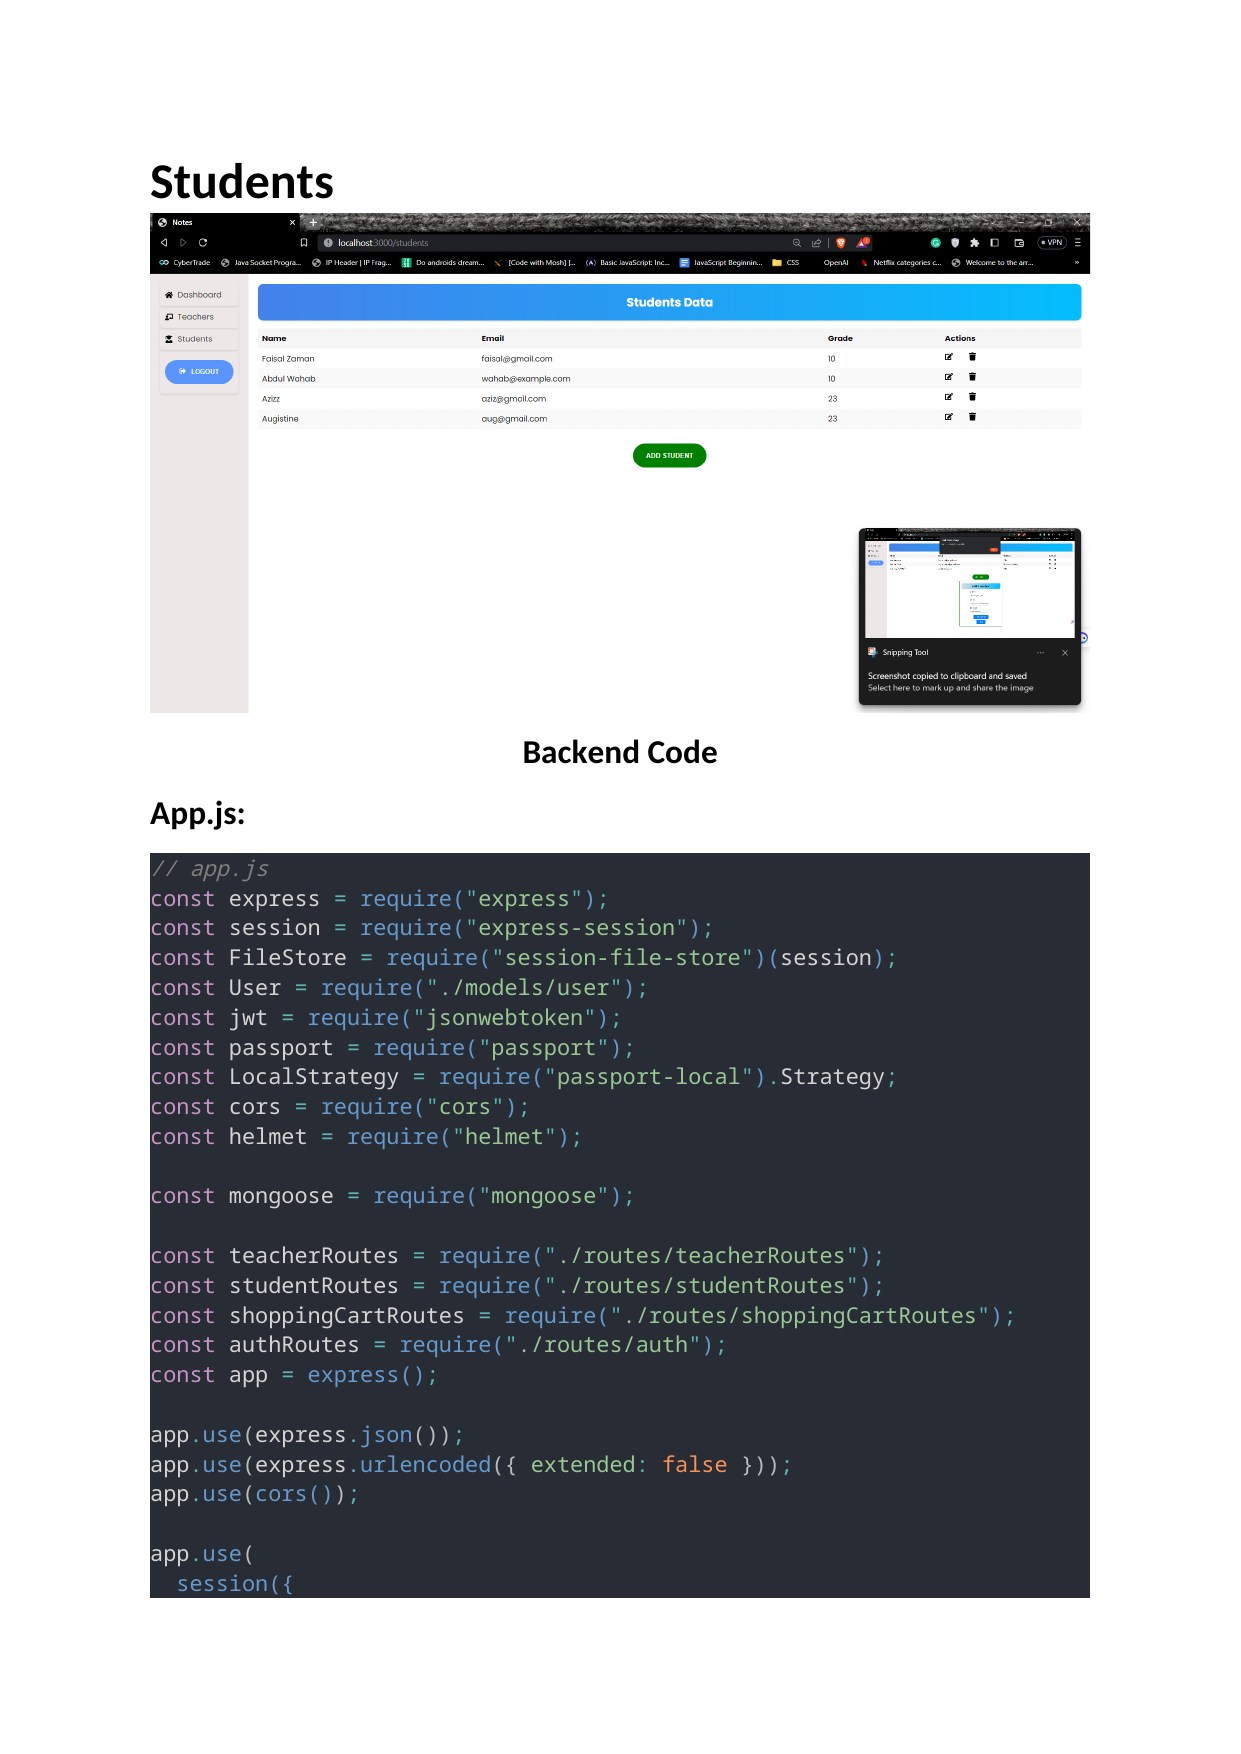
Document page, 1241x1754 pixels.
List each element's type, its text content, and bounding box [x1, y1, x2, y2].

text const cors = require("cors"); [150, 1091, 1090, 1121]
picture [150, 213, 1091, 713]
text app.use(cors()); [150, 1478, 1090, 1508]
text const teacherRoutes = require("./routes/teacherRoutes"); [150, 1240, 1090, 1270]
text // app.js [150, 853, 1090, 883]
text Students [150, 150, 1090, 213]
text const shoppingCartRoutes = require("./routes/shoppingCartRoutes"); [150, 1300, 1090, 1329]
text const passport = require("passport"); [150, 1032, 1090, 1061]
text const app = express(); [150, 1359, 1090, 1389]
text app.use( [150, 1538, 1090, 1568]
text const mongoose = require("mongoose"); [150, 1181, 1090, 1210]
text app.use(express.json()); [150, 1419, 1090, 1449]
text const helmet = require("helmet"); [150, 1121, 1090, 1151]
text const LocalStrategy = require("passport-local").Strategy; [150, 1061, 1090, 1091]
text Backend Code [150, 732, 1090, 772]
text session({ [150, 1568, 1090, 1598]
text const FileStore = require("session-file-store")(session); [150, 942, 1090, 972]
text const authRoutes = require("./routes/auth"); [150, 1329, 1090, 1359]
text const studentRoutes = require("./routes/studentRoutes"); [150, 1270, 1090, 1300]
text const session = require("express-session"); [150, 912, 1090, 942]
text const jwt = require("jsonwebtoken"); [150, 1002, 1090, 1032]
text App.js: [150, 792, 1090, 833]
text app.use(express.urlencoded({ extended: false })); [150, 1449, 1090, 1478]
text const User = require("./models/user"); [150, 972, 1090, 1002]
text const express = require("express"); [150, 883, 1090, 912]
